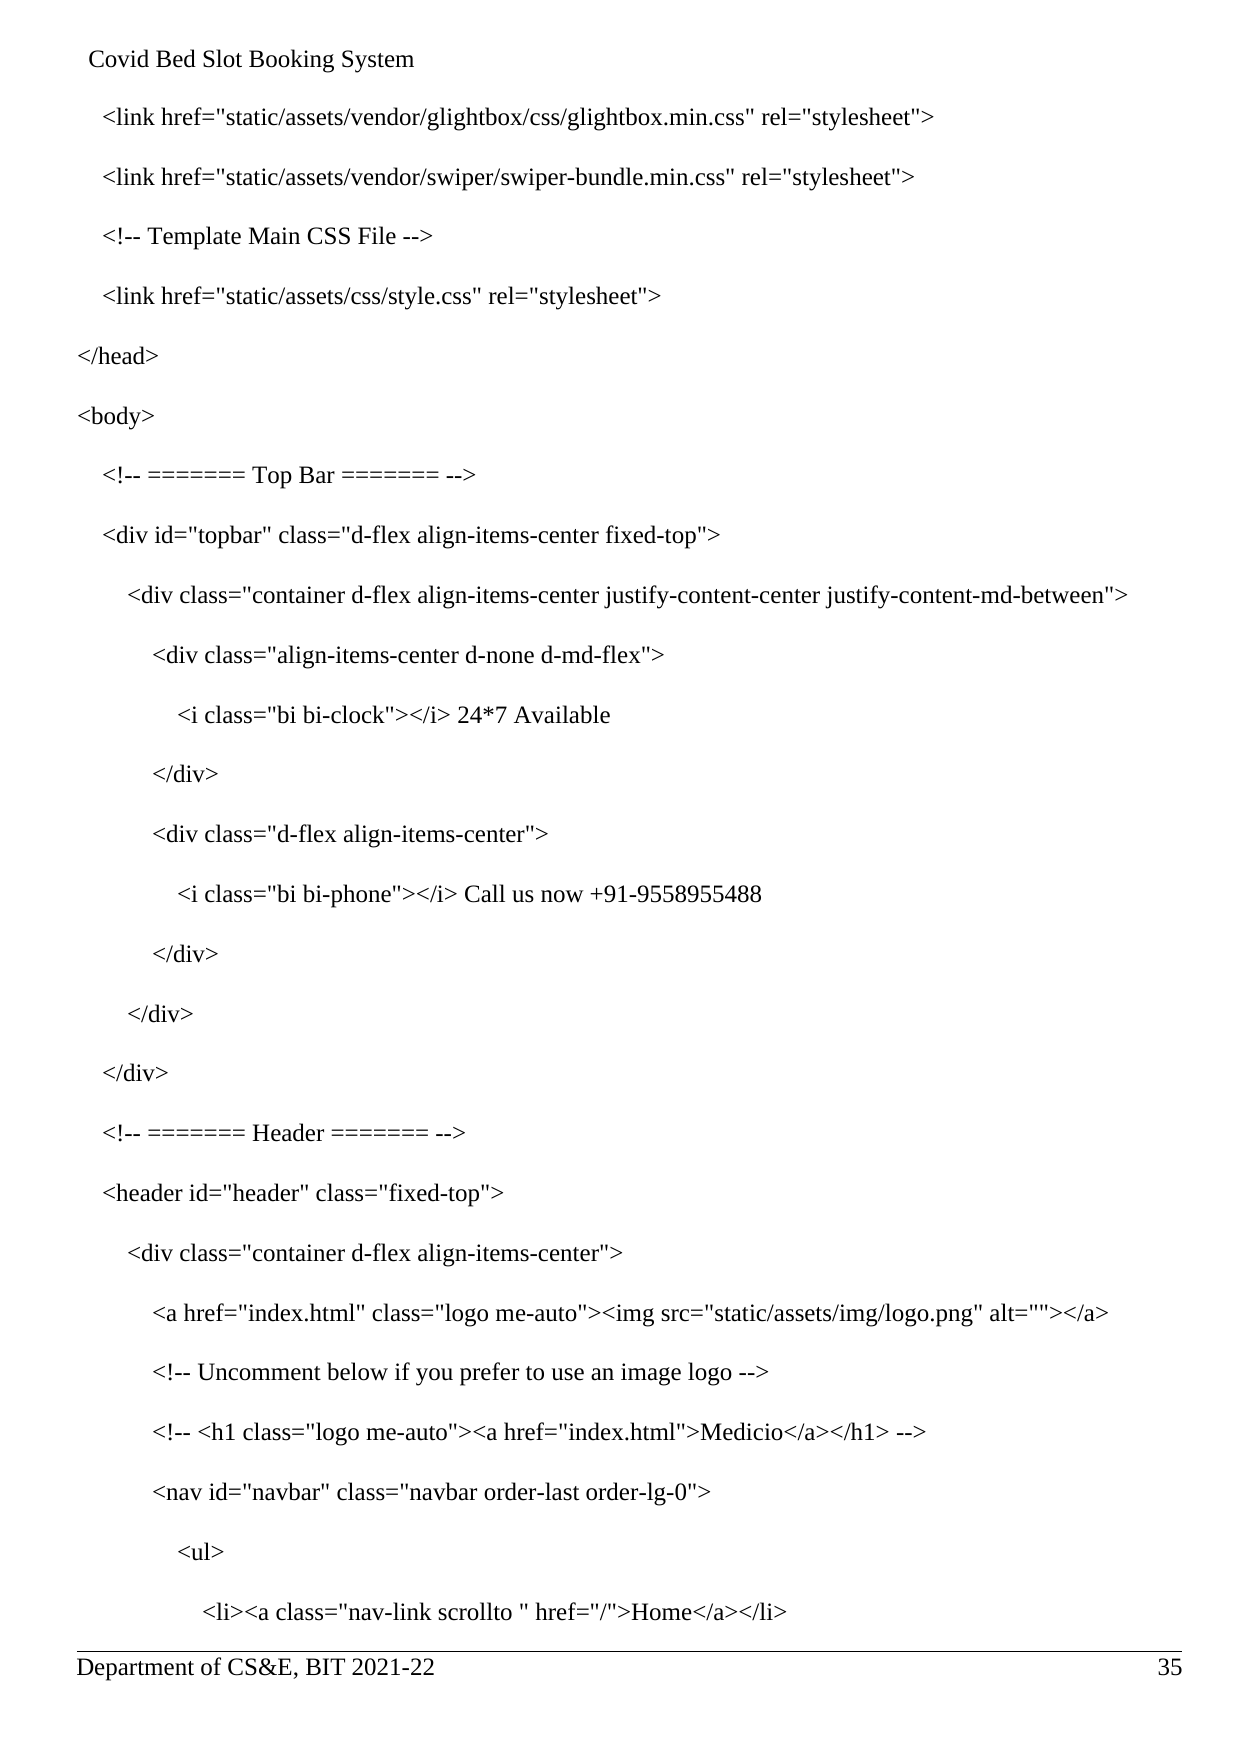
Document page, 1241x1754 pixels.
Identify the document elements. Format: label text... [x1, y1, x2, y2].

text <link href="static/assets/css/style.css" rel="stylesheet"> [77, 281, 1181, 310]
text <header id="header" class="fixed-top"> [77, 1178, 1181, 1207]
text </div> [77, 759, 1181, 788]
text <div id="topbar" class="d-flex align-items-center fixed-top"> [77, 520, 1181, 549]
text <div class="container d-flex align-items-center justify-content-center justify-content-md-between"> [77, 580, 1181, 609]
text <!-- Uncomment below if you prefer to use an image logo --> [77, 1357, 1181, 1386]
text <li><a class="nav-link scrollto " href="/">Home</a></li> [77, 1597, 1181, 1625]
text <div class="d-flex align-items-center"> [77, 819, 1181, 848]
text </div> [77, 1058, 1181, 1087]
text <link href="static/assets/vendor/glightbox/css/glightbox.min.css" rel="stylesheet"> [77, 102, 1181, 131]
text </div> [77, 939, 1181, 968]
text <a href="index.html" class="logo me-auto"><img src="static/assets/img/logo.png" alt=""></a> [77, 1298, 1181, 1326]
text <nav id="navbar" class="navbar order-last order-lg-0"> [77, 1477, 1181, 1506]
text <div class="align-items-center d-none d-md-flex"> [77, 640, 1181, 669]
text </head> [77, 341, 1181, 370]
text <body> [77, 401, 1181, 429]
text <div class="container d-flex align-items-center"> [77, 1238, 1181, 1267]
text <i class="bi bi-clock"></i> 24*7 Available [77, 700, 1181, 728]
text </div> [77, 999, 1181, 1027]
text <link href="static/assets/vendor/swiper/swiper-bundle.min.css" rel="stylesheet"> [77, 162, 1181, 190]
text <!-- <h1 class="logo me-auto"><a href="index.html">Medicio</a></h1> --> [77, 1417, 1181, 1446]
text <!-- ======= Top Bar ======= --> [77, 461, 1181, 489]
text <i class="bi bi-phone"></i> Call us now +91-9558955488 [77, 879, 1181, 908]
text <ul> [77, 1537, 1181, 1566]
text <!-- ======= Header ======= --> [77, 1118, 1181, 1147]
text <!-- Template Main CSS File --> [77, 221, 1181, 250]
